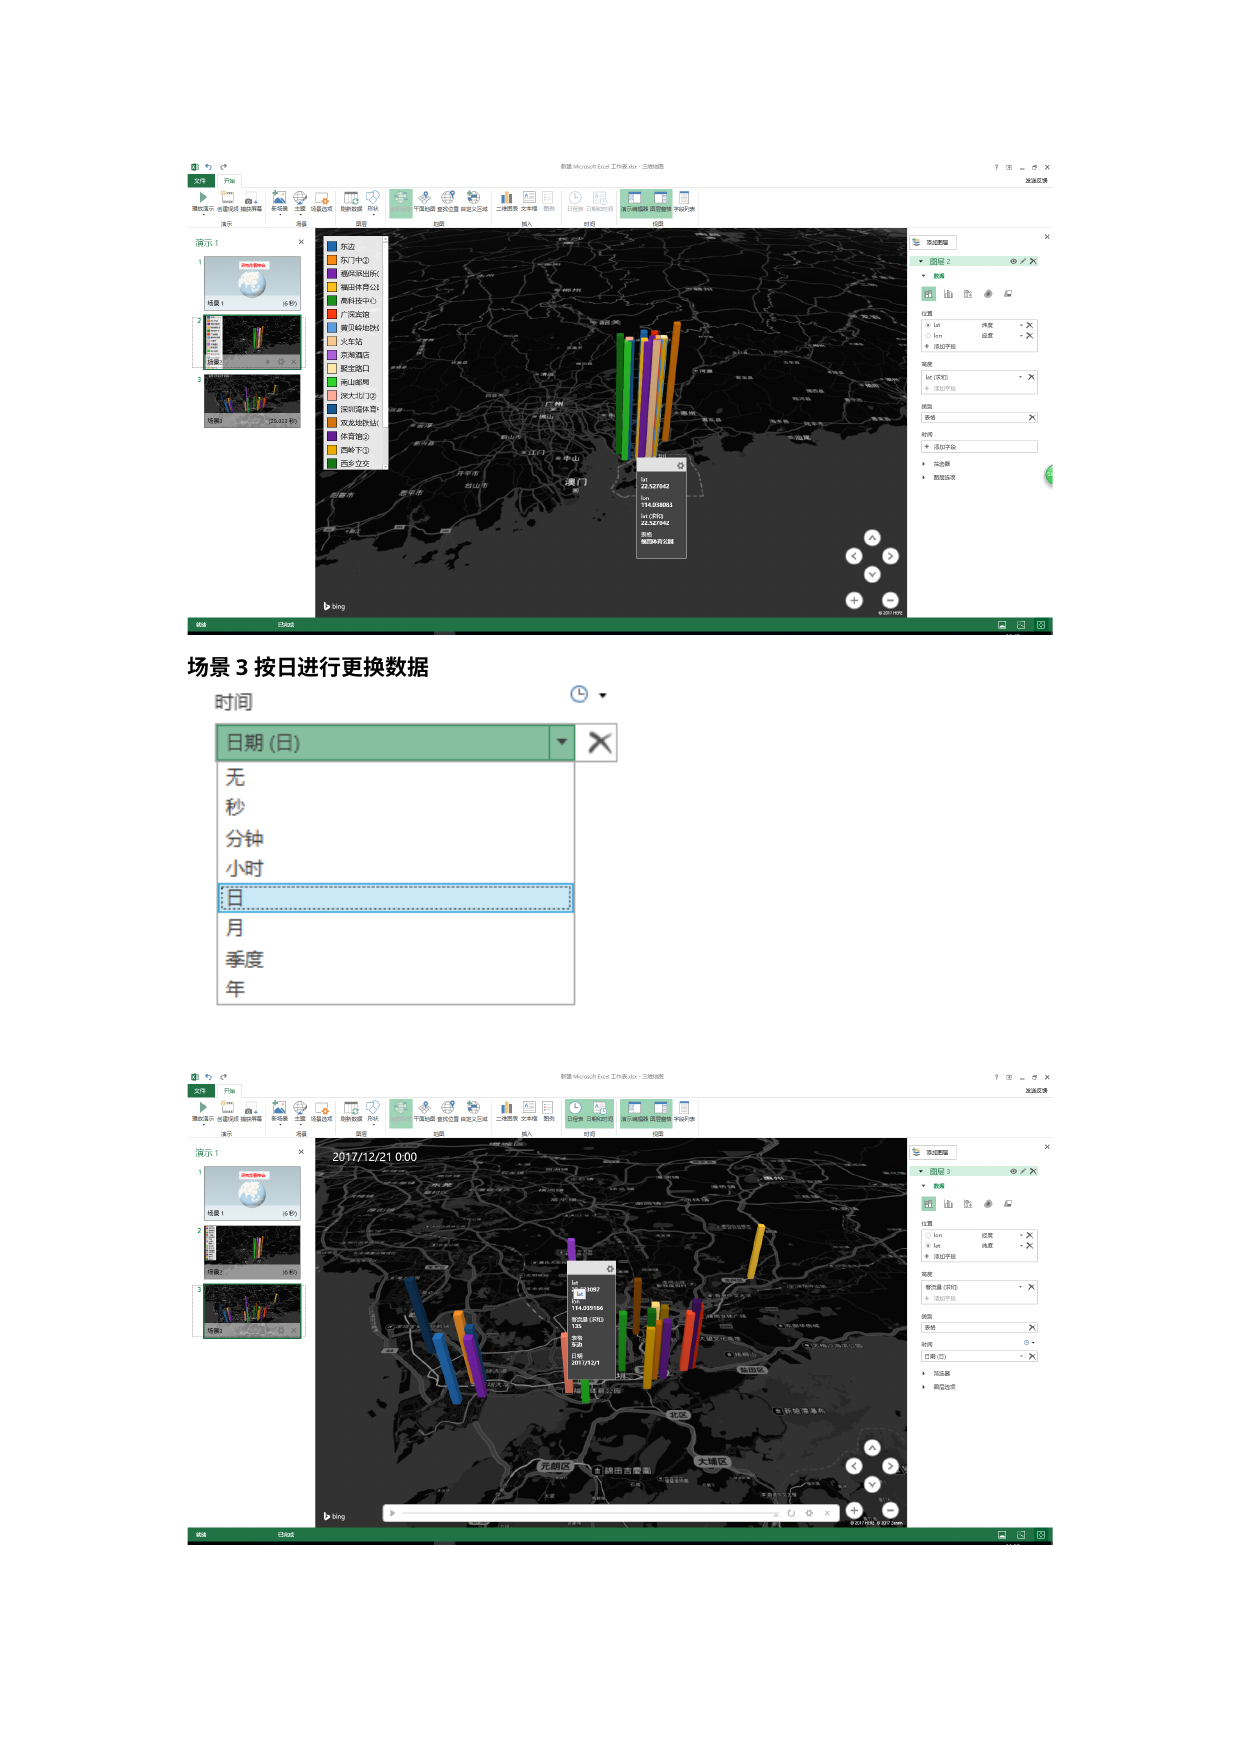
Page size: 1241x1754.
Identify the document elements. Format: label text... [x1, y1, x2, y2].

text 场景3 按日进行更换数据 [187, 649, 1053, 682]
picture [187, 162, 1053, 635]
picture [187, 1072, 1053, 1545]
picture [187, 682, 632, 1048]
